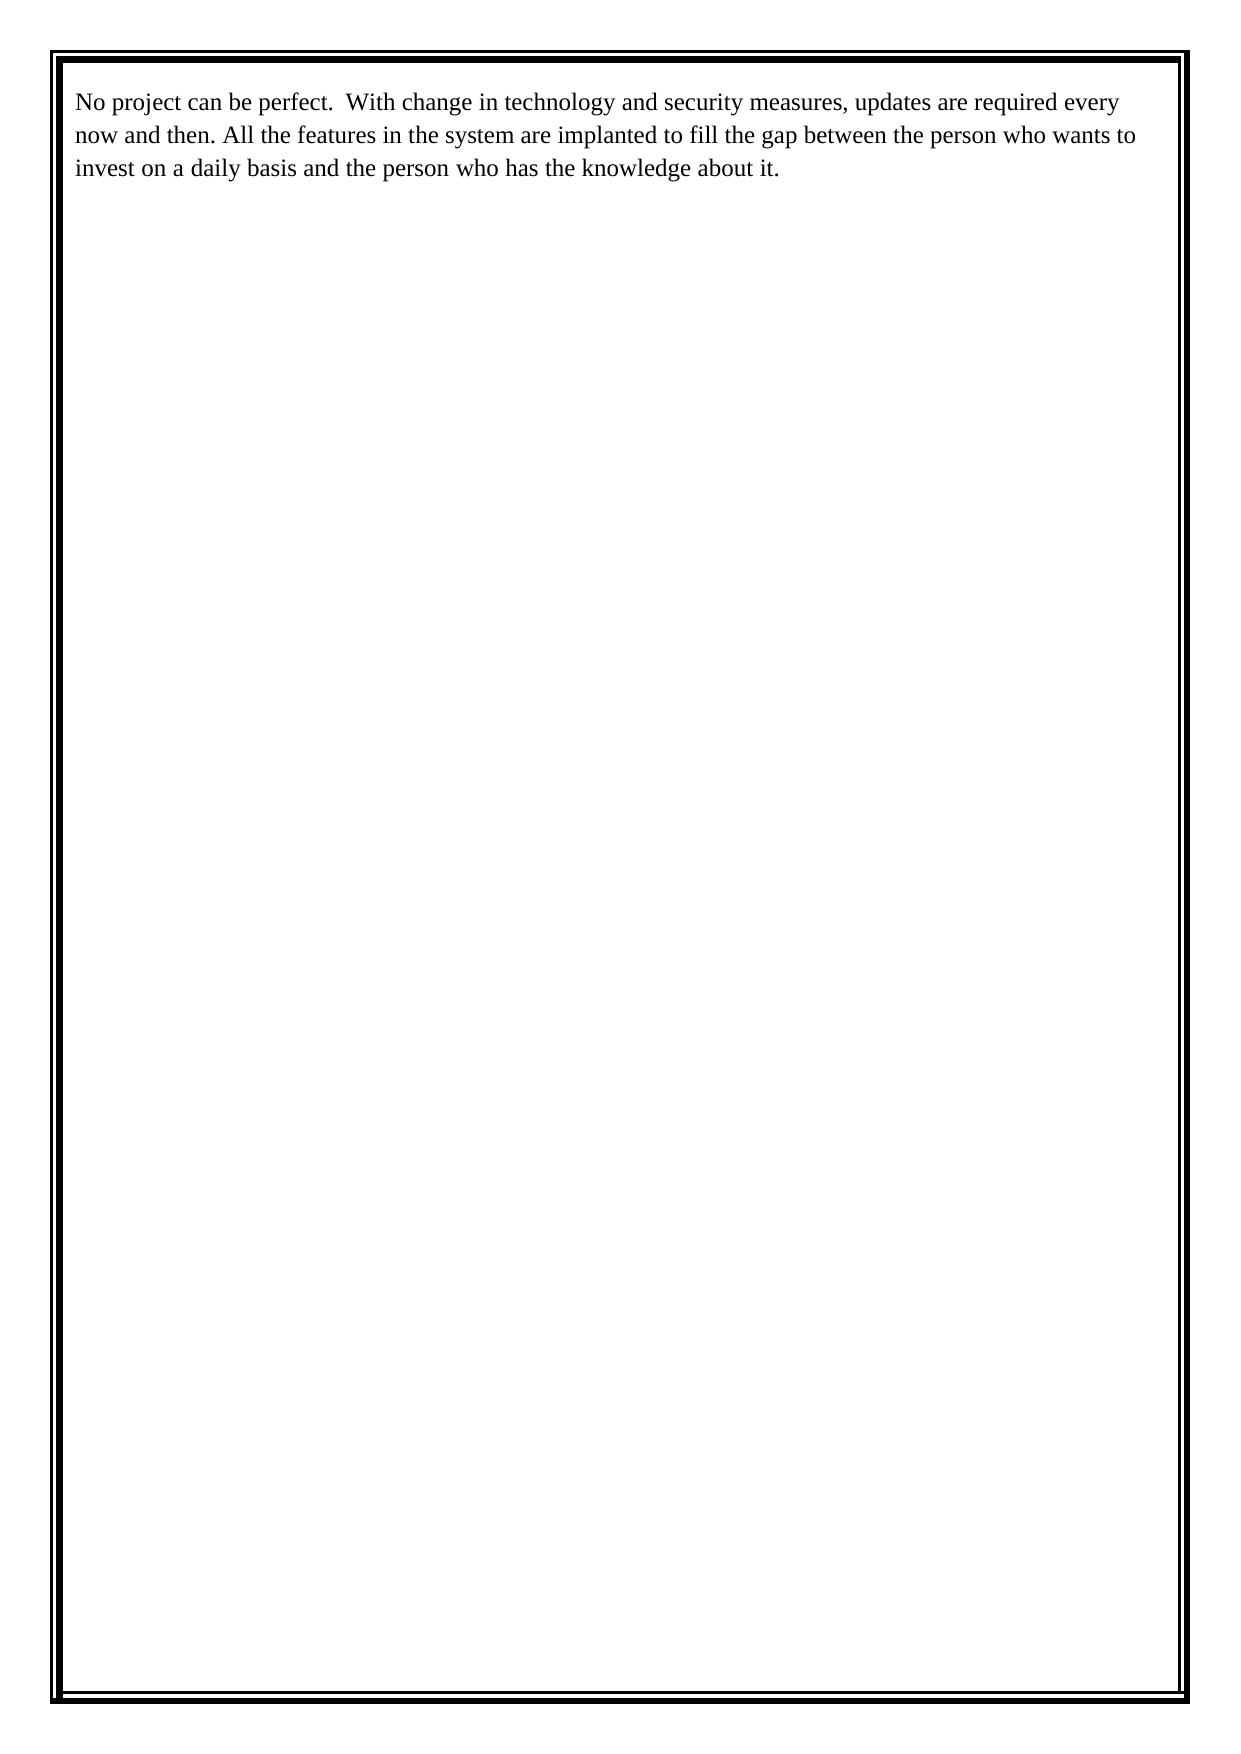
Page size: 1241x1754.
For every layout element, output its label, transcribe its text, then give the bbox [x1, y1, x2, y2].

text No project can be perfect. With change in technology and security measures, updates are required every now and then. All the features in the system are implanted to fill the gap between the person who wants to invest on a daily basis and the person who has the knowledge about it. [75, 87, 1165, 182]
